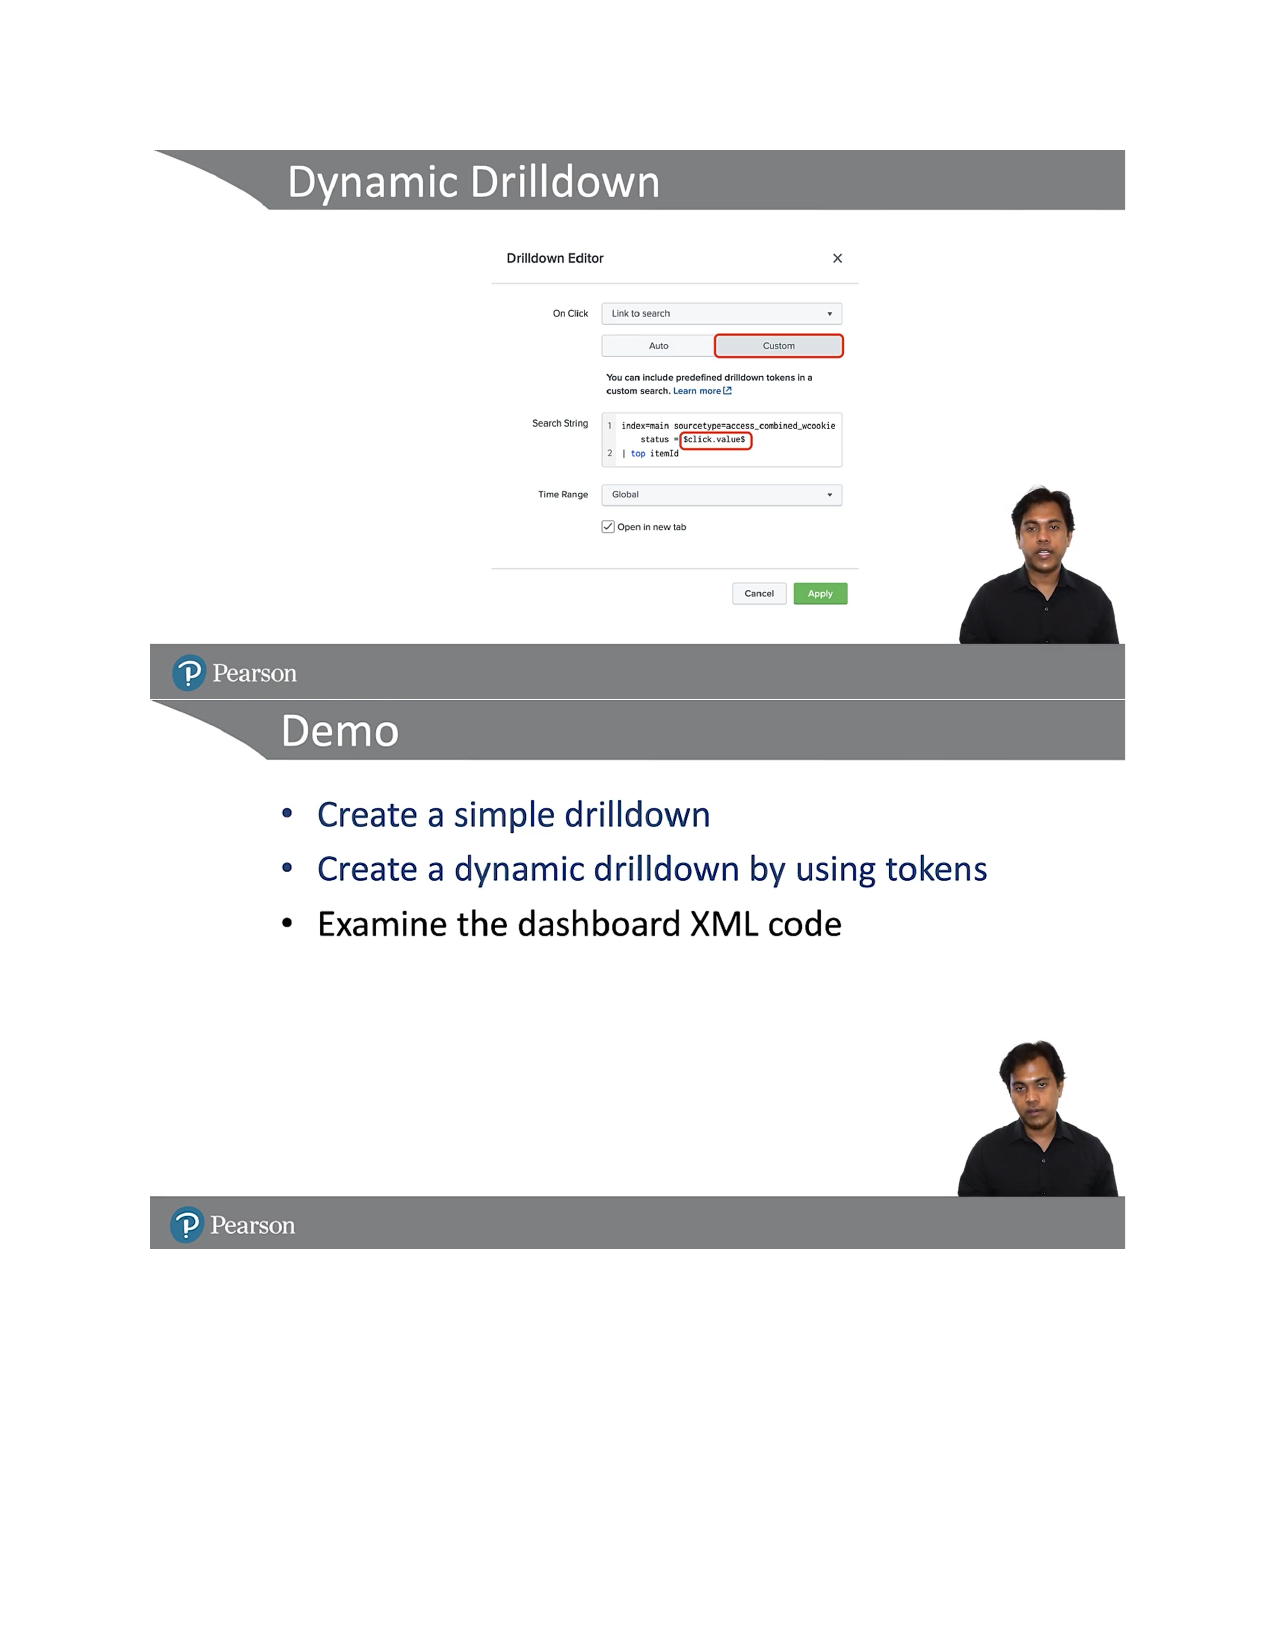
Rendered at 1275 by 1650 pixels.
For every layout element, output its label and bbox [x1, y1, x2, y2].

picture [150, 150, 1125, 699]
picture [150, 700, 1125, 1249]
